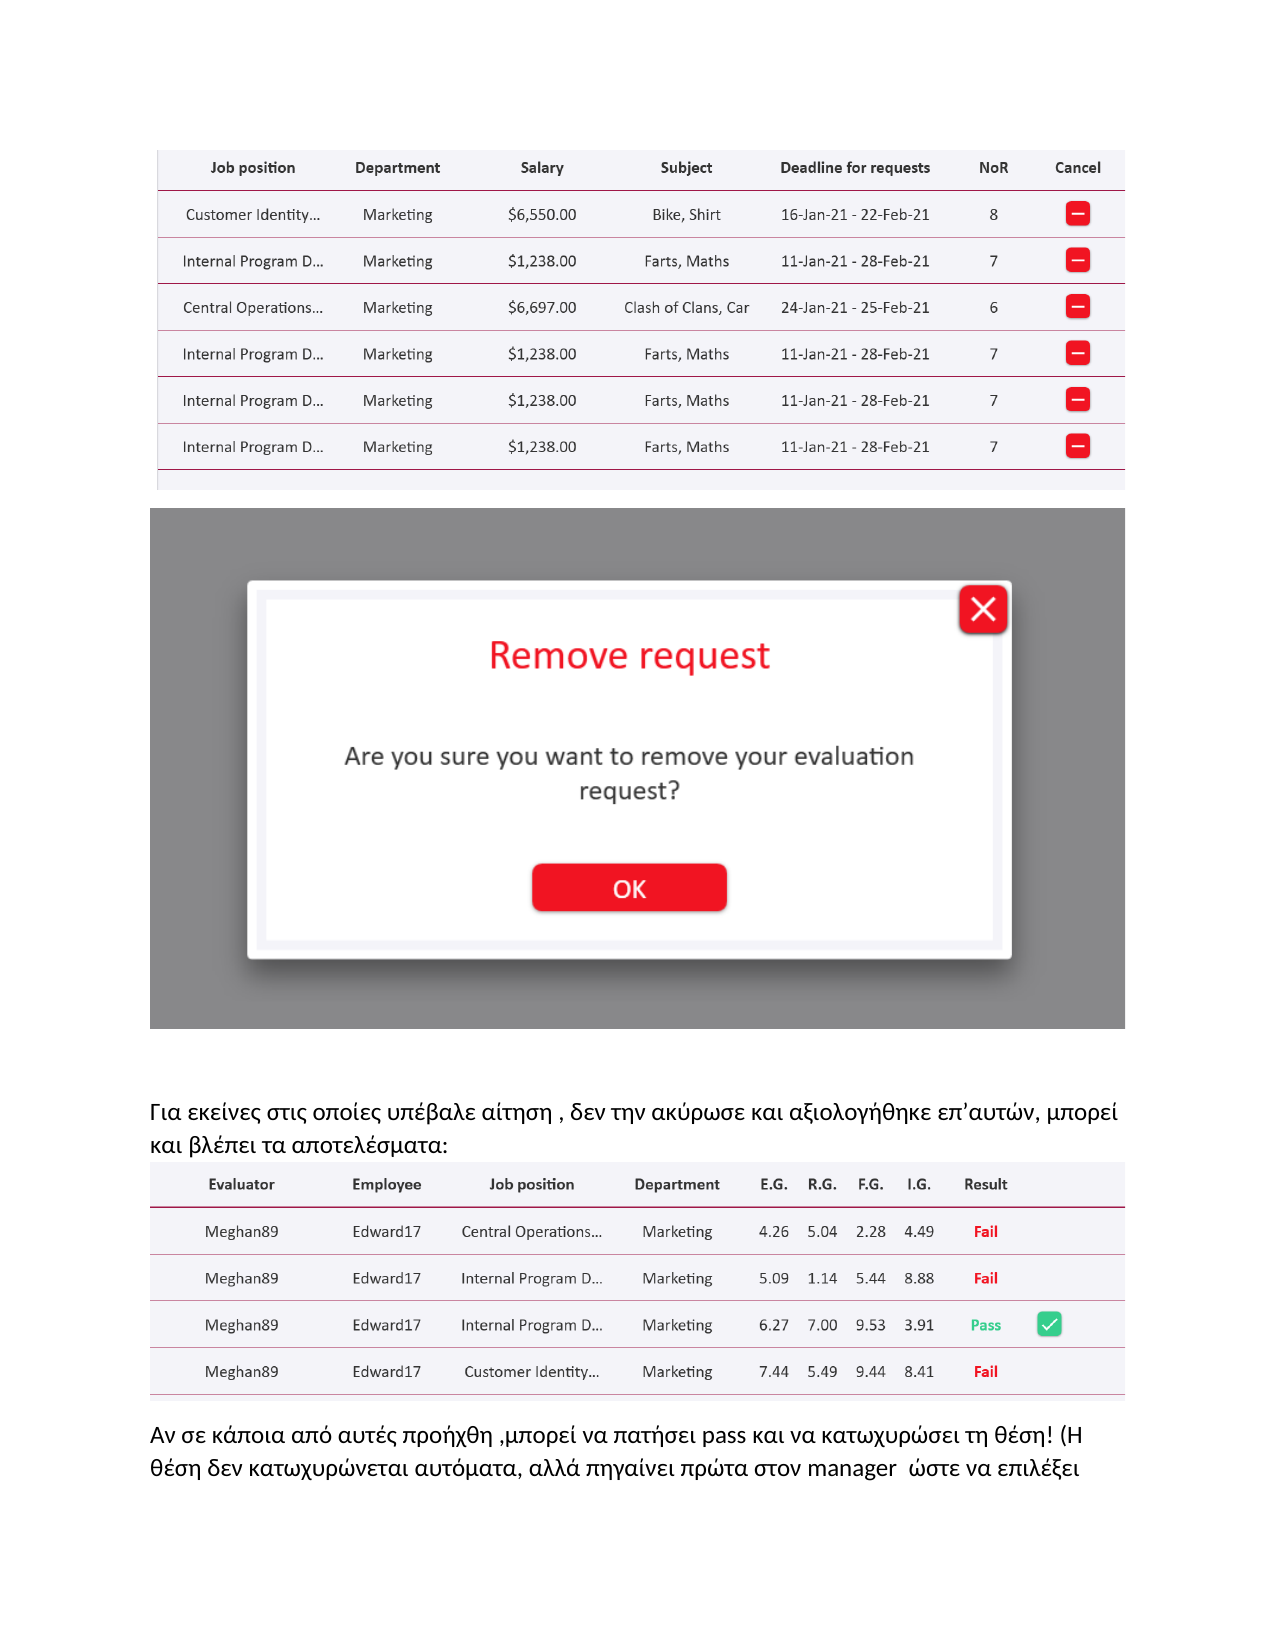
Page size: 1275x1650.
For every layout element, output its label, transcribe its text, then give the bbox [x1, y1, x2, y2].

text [150, 1419, 1125, 1483]
text Για εκείνες στις οποίες υπέβαλε αίτηση , δεν την ακύρωσε και αξιολογήθηκε επ’αυτών, μπορεί και βλέπει τα αποτελέσματα: [150, 1097, 1125, 1162]
picture [150, 150, 1125, 490]
picture [150, 1162, 1125, 1401]
picture [150, 508, 1125, 1029]
